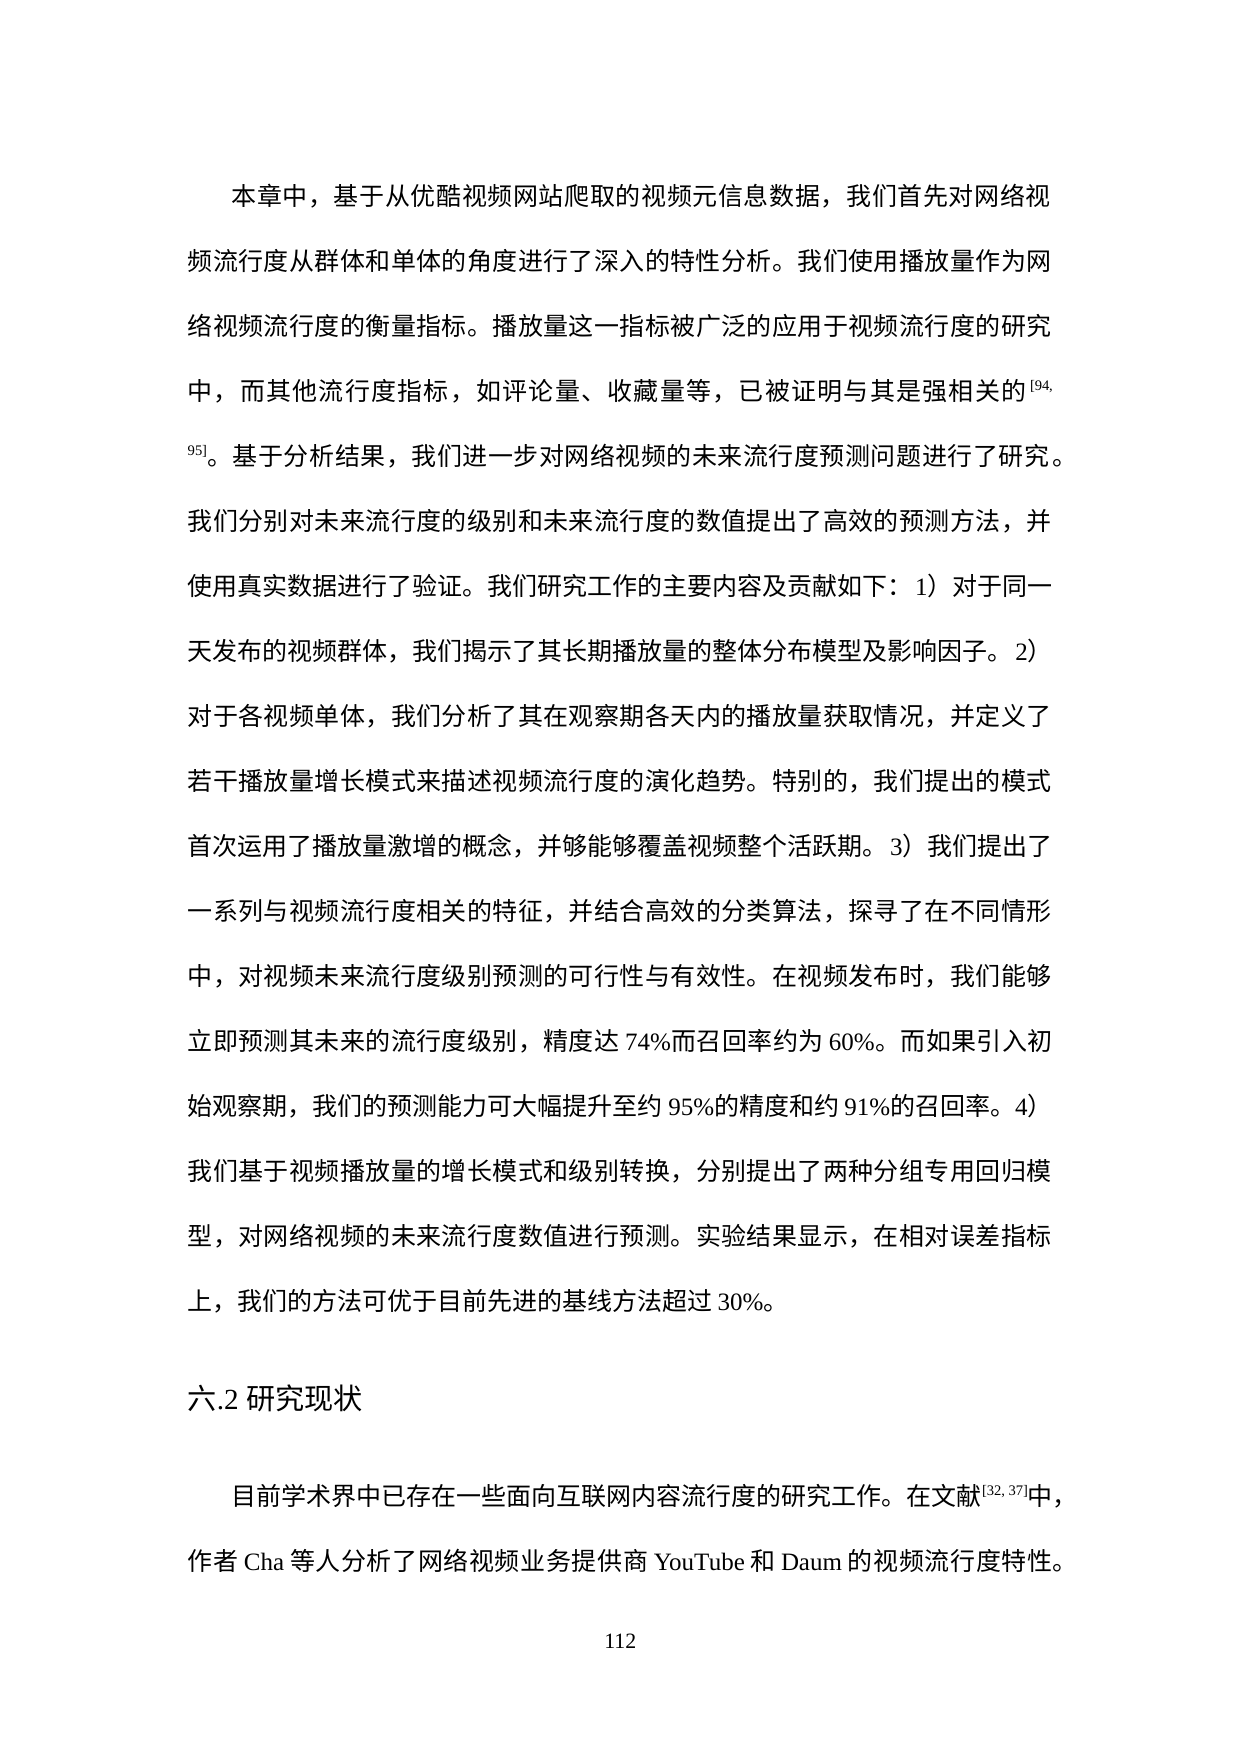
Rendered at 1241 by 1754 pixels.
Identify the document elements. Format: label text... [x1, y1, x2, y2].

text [187, 1462, 1053, 1592]
text 本章中，基于从优酷视频网站爬取的视频元信息数据，我们首先对网络视频流行度从群体和单体的角度进行了深入的特性分析。我们使用播放量作为网络视频流行度的衡量指标。播放量这一指标被广泛的应用于视频流行度的研究中，而其他流行度指标，如评论量、收藏量等，已被证明与其是强相关的[94, 95]。基于分析结果，我们进一步对网络视频的未来流行度预测问题进行了研究。我们分别对未来流行度的级别和未来流行度的数值提出了高效的预测方法，并使用真实数据进行了验证。我们研究工作的主要内容及贡献如下：1）对于同一天发布的视频群体，我们揭示了其长期播放量的整体分布模型及影响因子。2）对于各视频单体，我们分析了其在观察期各天内的播放量获取情况，并定义了若干播放量增长模式来描述视频流行度的演化趋势。特别的，我们提出的模式首次运用了播放量激增的概念，并够能够覆盖视频整个活跃期。3）我们提出了一系列与视频流行度相关的特征，并结合高效的分类算法，探寻了在不同情形中，对视频未来流行度级别预测的可行性与有效性。在视频发布时，我们能够立即预测其未来的流行度级别，精度达74%而召回率约为60%。而如果引入初始观察期，我们的预测能力可大幅提升至约95%的精度和约91%的召回率。4）我们基于视频播放量的增长模式和级别转换，分别提出了两种分组专用回归模型，对网络视频的未来流行度数值进行预测。实验结果显示，在相对误差指标上，我们的方法可优于目前先进的基线方法超过30%。 [187, 162, 1053, 1332]
text 研究现状 [187, 1364, 1053, 1429]
